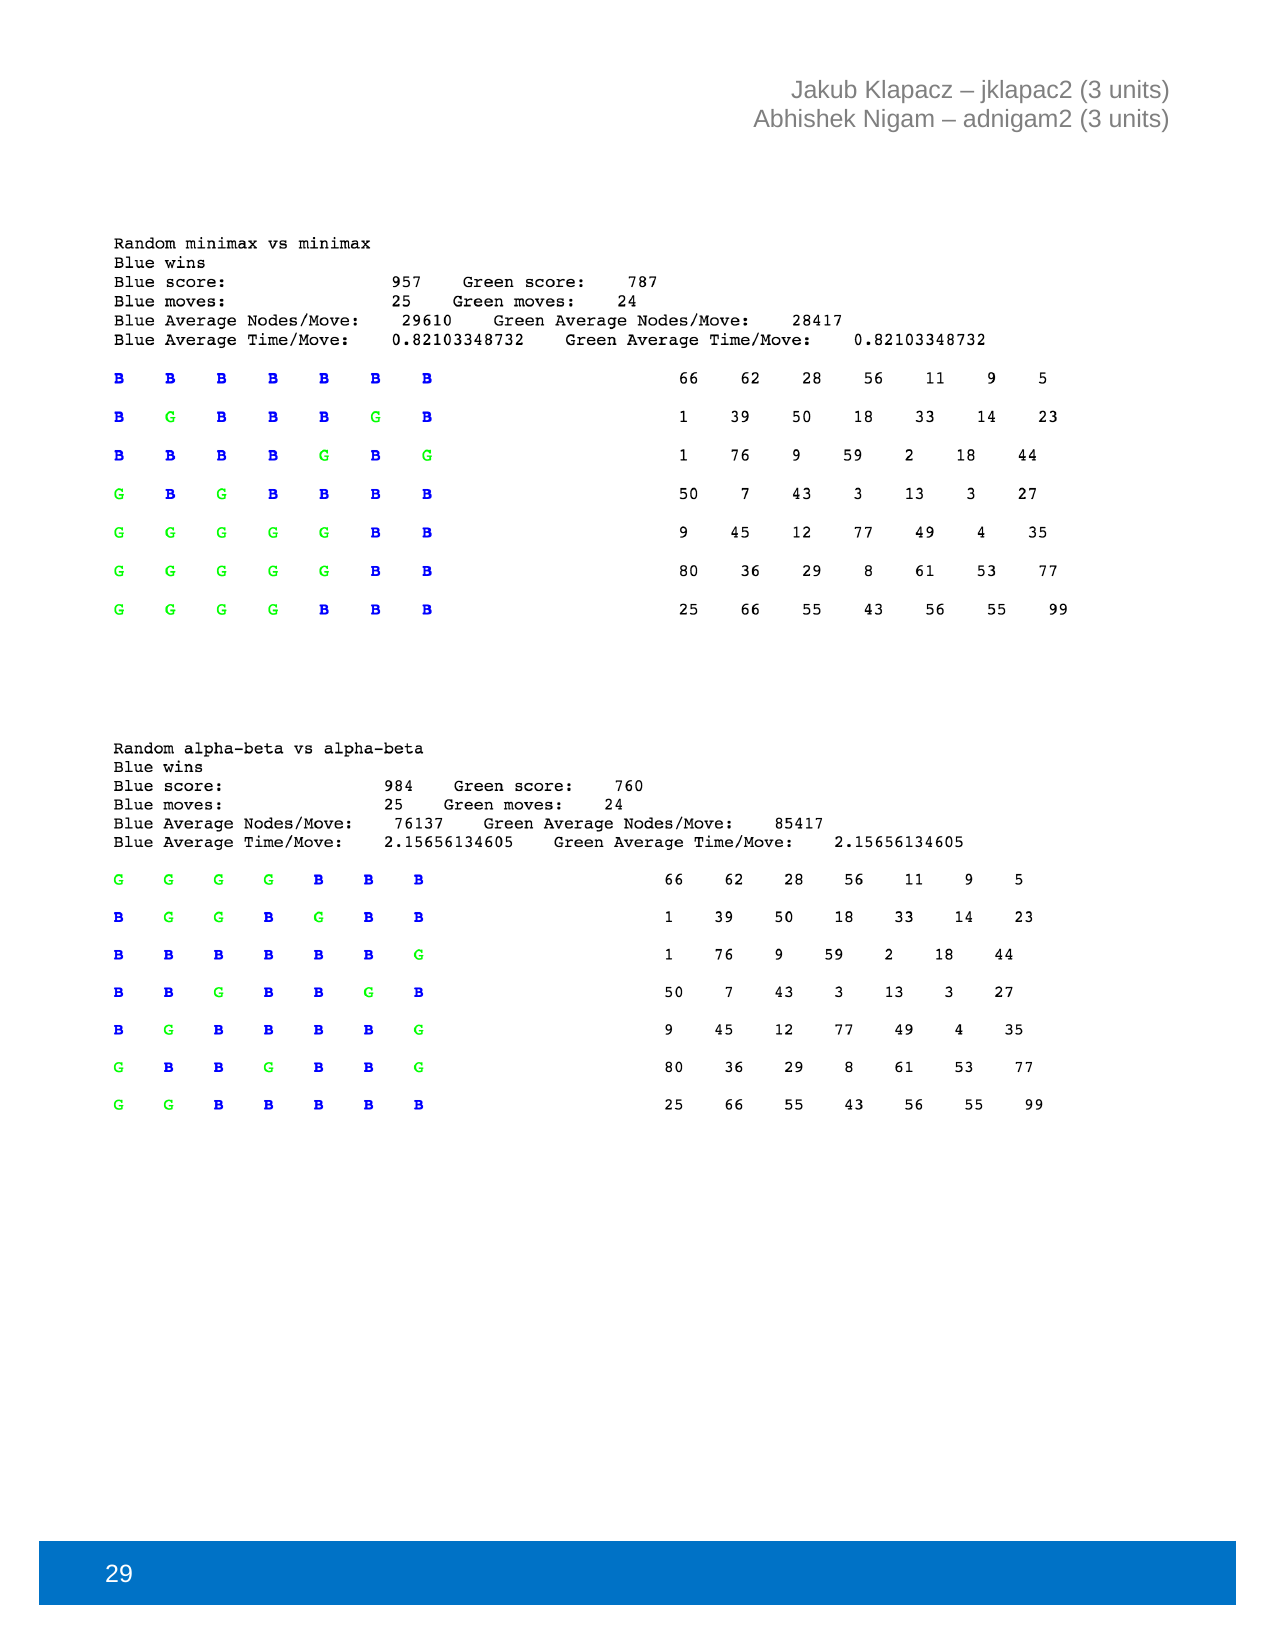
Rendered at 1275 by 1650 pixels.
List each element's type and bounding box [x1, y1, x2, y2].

picture [105, 703, 1170, 1147]
picture [105, 214, 1170, 656]
